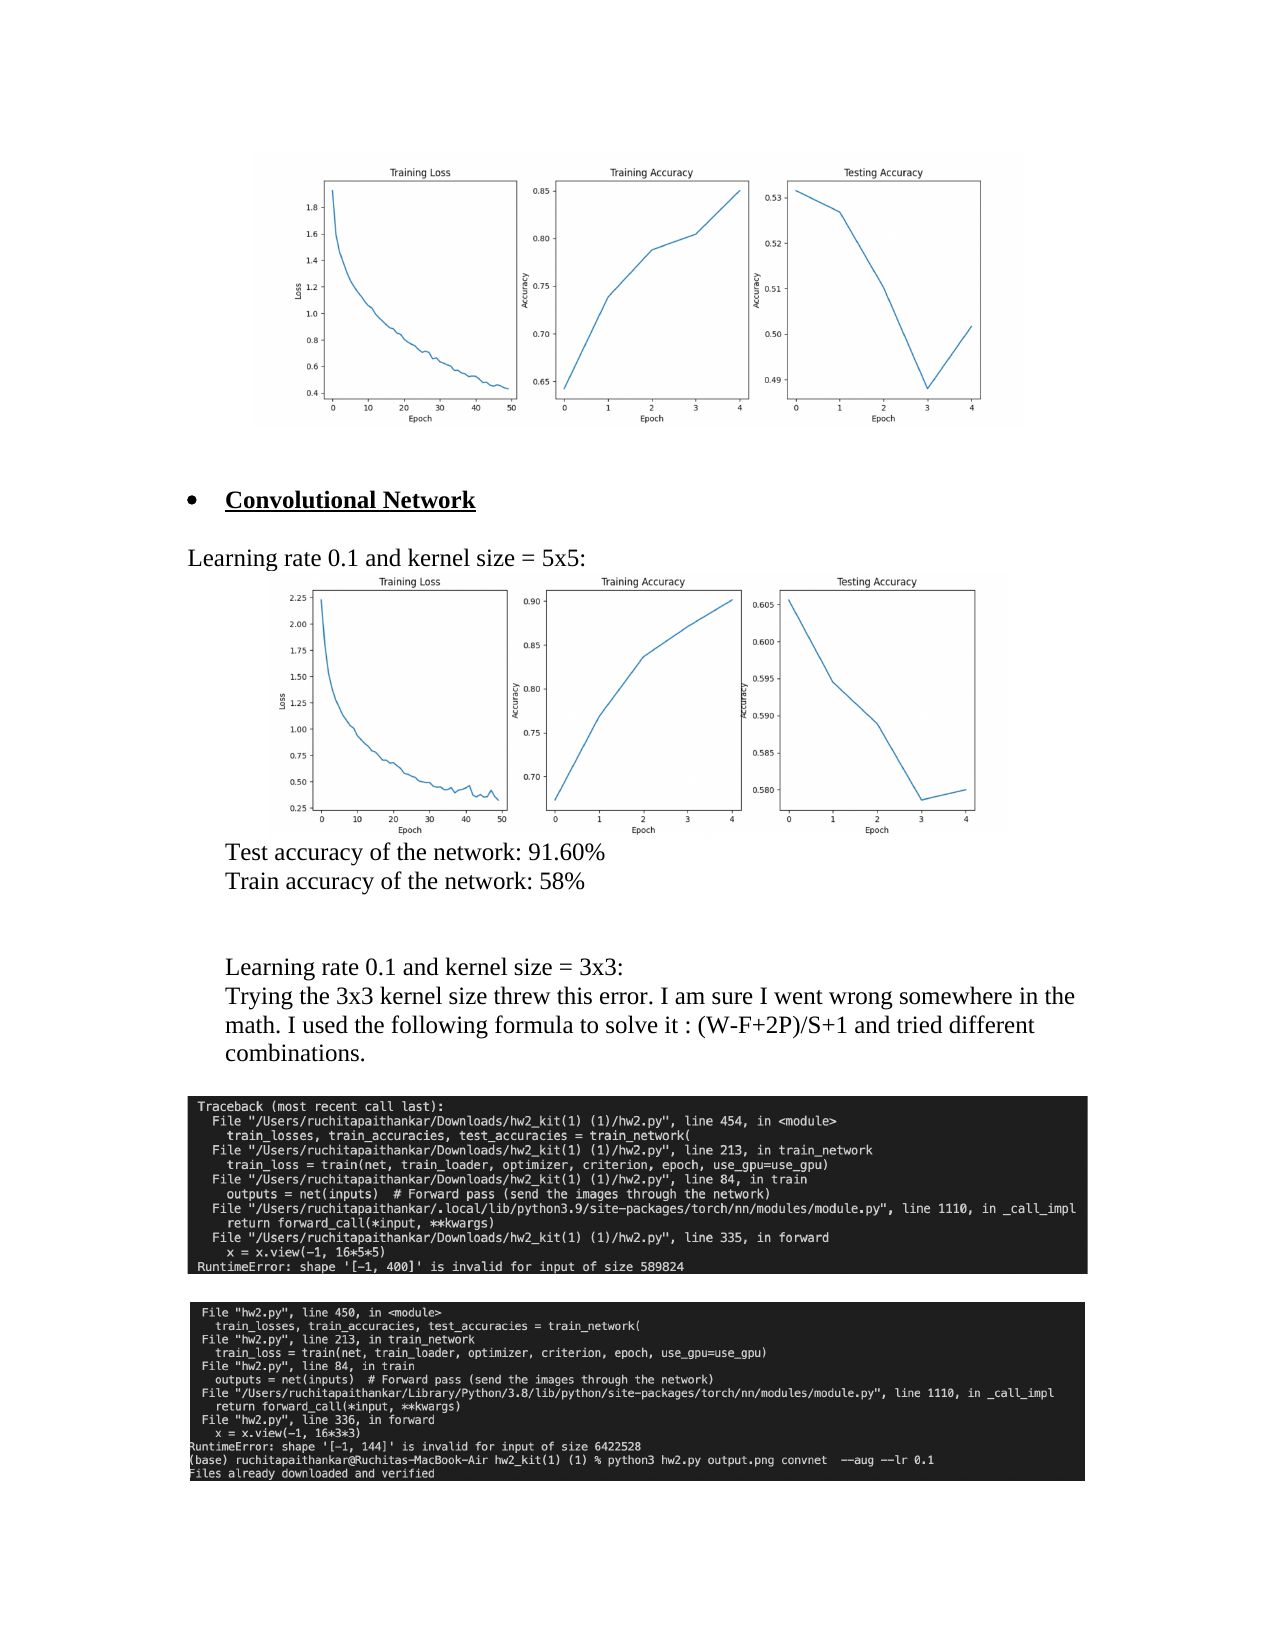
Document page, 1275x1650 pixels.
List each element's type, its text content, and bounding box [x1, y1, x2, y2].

text Train accuracy of the network: 58% [225, 866, 1125, 895]
text Learning rate 0.1 and kernel size = 3x3: [225, 952, 1125, 981]
text Learning rate 0.1 and kernel size = 5x5: [150, 543, 1125, 572]
picture [187, 1096, 1088, 1274]
text Trying the 3x3 kernel size threw this error. I am sure I went wrong somewhere in the math. I used the following formula to solve it : (W-F+2P)/S+1 and tried different combinations. [225, 981, 1125, 1067]
list Convolutional Network [187, 485, 1125, 514]
picture [190, 1302, 1085, 1481]
picture [266, 571, 1009, 838]
text Test accuracy of the network: 91.60% [225, 837, 1125, 866]
picture [250, 150, 1025, 428]
